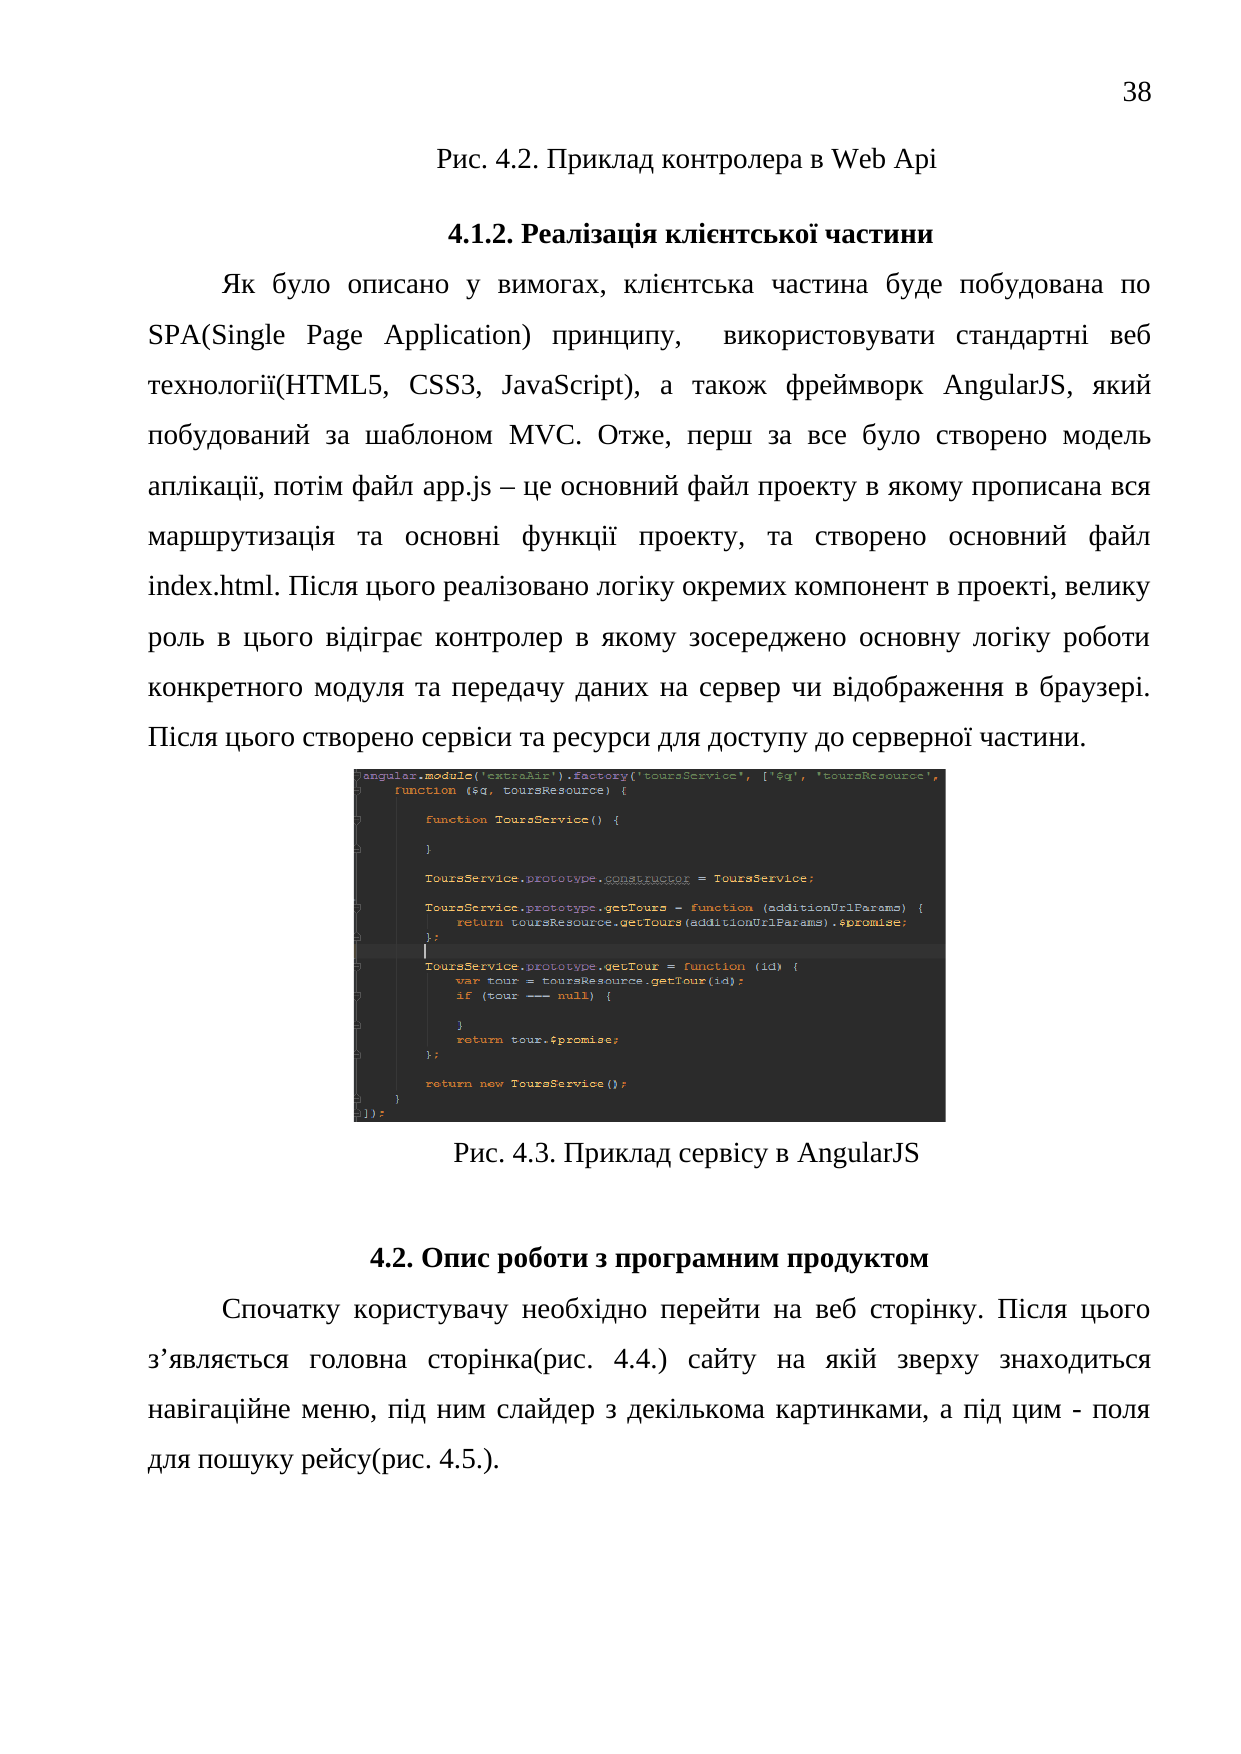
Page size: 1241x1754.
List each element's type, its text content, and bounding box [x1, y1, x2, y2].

text Спочатку користувачу необхідно перейти на веб сторінку. Після цього з’являється головна сторінка(рис. 4.4.) сайту на якій зверху знаходиться навігаційне меню, під ним слайдер з декількома картинками, а під цим - поля для пошуку рейсу(рис. 4.5.). [148, 1291, 1152, 1475]
picture [353, 769, 946, 1122]
text Рис. 4.2. Приклад контролера в Web Api [148, 141, 1152, 174]
subtitle 4.2. Опис роботи з програмним продуктом [148, 1240, 1152, 1274]
text Рис. 4.3. Приклад сервісу в AngularJS [148, 1136, 1152, 1169]
subtitle 4.1.2. Реалізація клієнтської частини [230, 216, 1152, 250]
text Як було описано у вимогах, клієнтська частина буде побудована по SPA(Single Page Application) принципу, використовувати стандартні веб технології(HTML5, CSS3, JavaScript), а також фреймворк AngularJS, який побудований за шаблоном MVC. Отже, перш за все було створено модель аплікації, потім файл app.js – це основний файл проекту в якому прописана вся маршрутизація та основні функції проекту, та створено основний файл index.html. Після цього реалізовано логіку окремих компонент в проекті, велику роль в цього відіграє контролер в якому зосереджено основну логіку роботи конкретного модуля та передачу даних на сервер чи відображення в браузері. Після цього створено сервіси та ресурси для доступу до серверної частини. [148, 267, 1152, 753]
